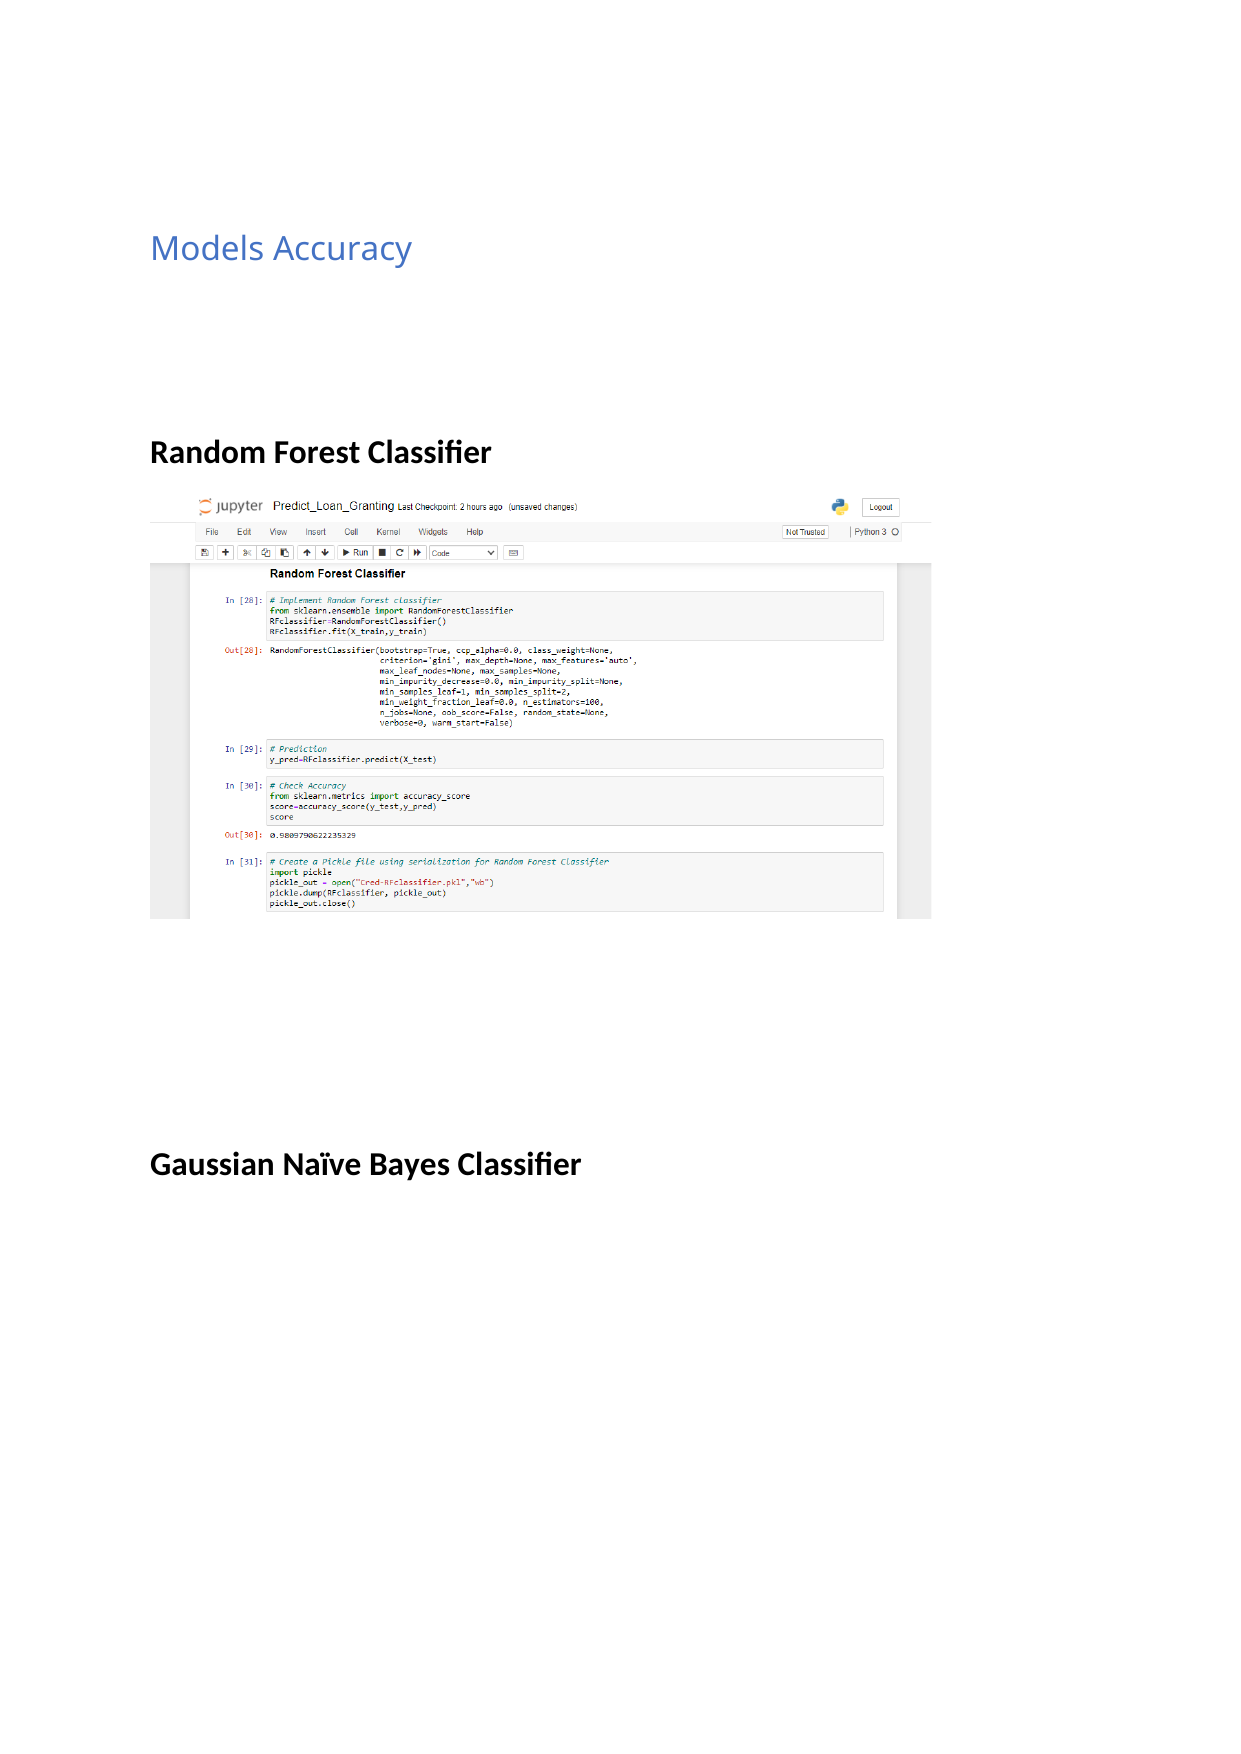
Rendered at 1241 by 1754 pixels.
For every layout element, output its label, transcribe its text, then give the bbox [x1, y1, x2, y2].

text Gaussian Naïve Bayes Classifier [150, 1143, 1090, 1184]
text Random Forest Classifier [150, 431, 1090, 471]
subtitle Models Accuracy [150, 224, 1090, 270]
picture [150, 496, 932, 919]
